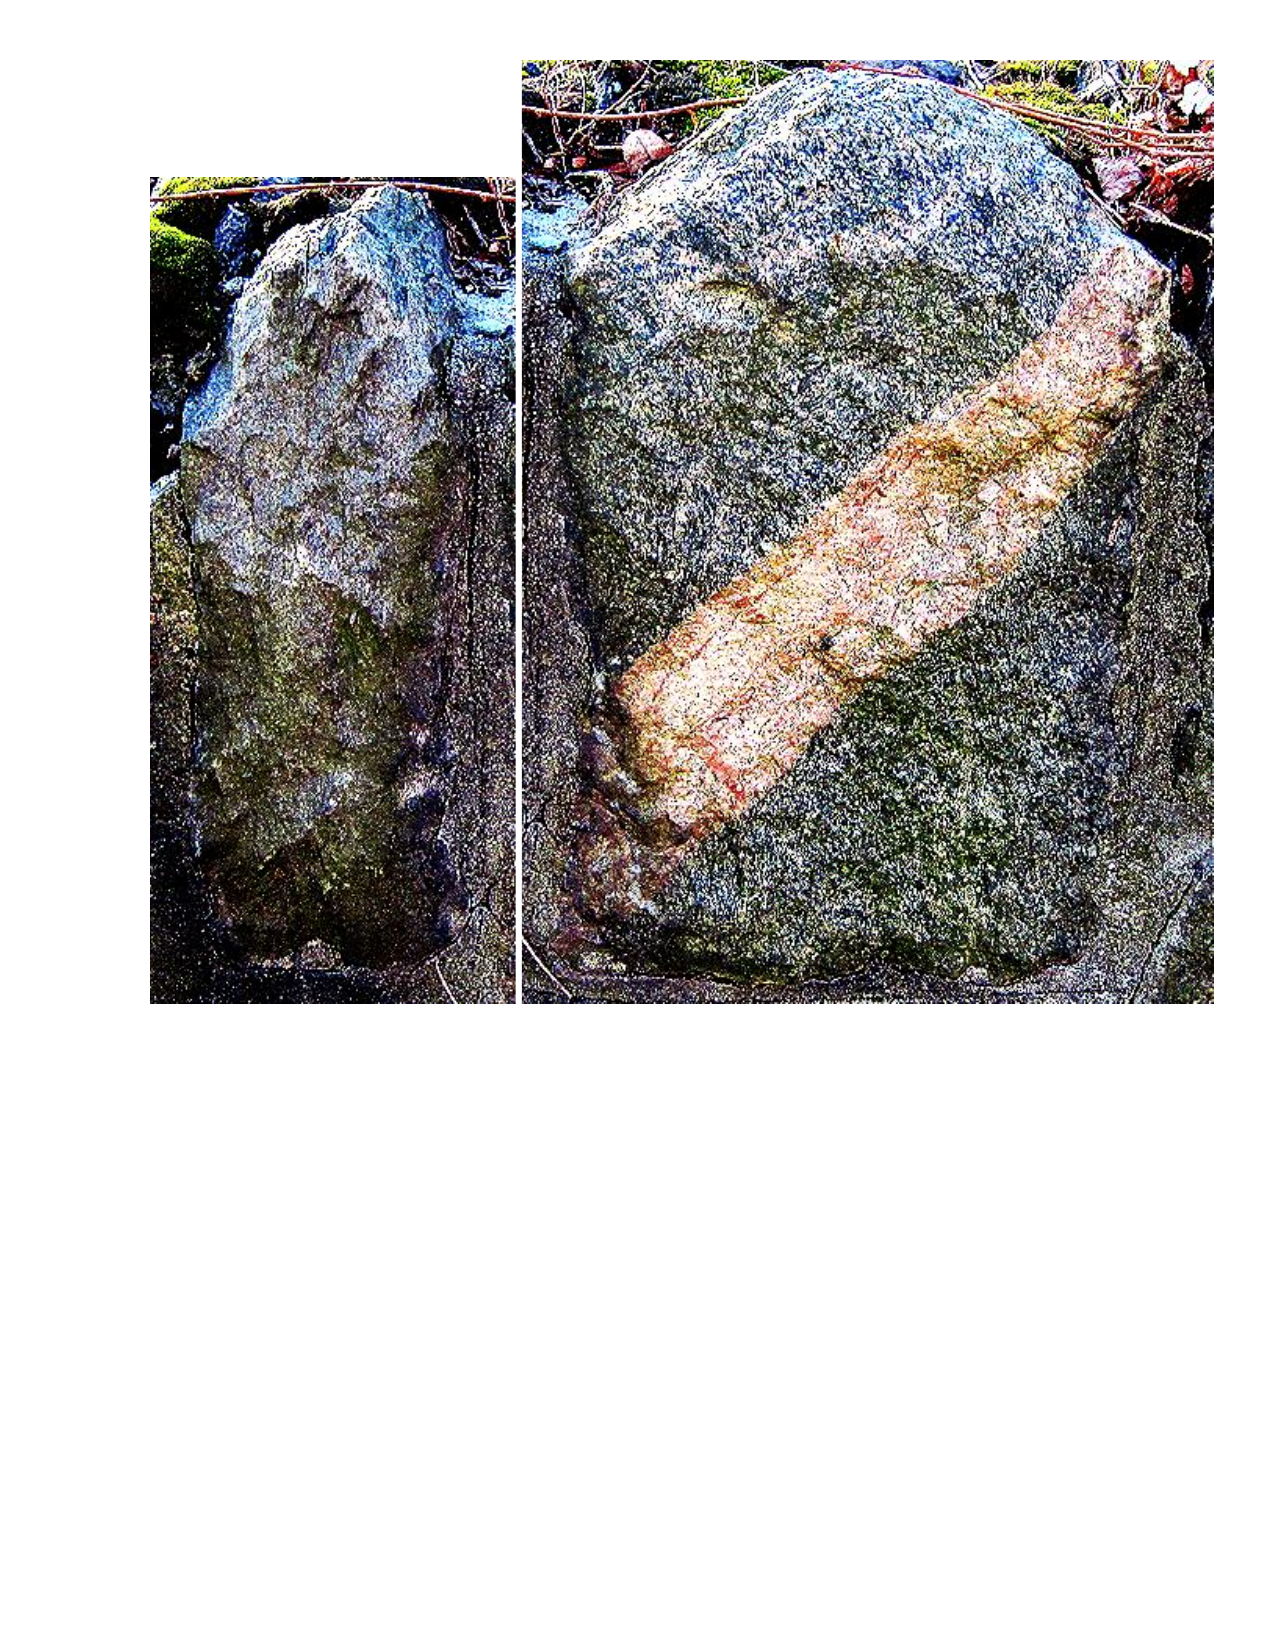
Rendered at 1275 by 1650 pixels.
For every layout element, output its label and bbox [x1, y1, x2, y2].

picture [521, 60, 1214, 1004]
picture [150, 177, 516, 1004]
